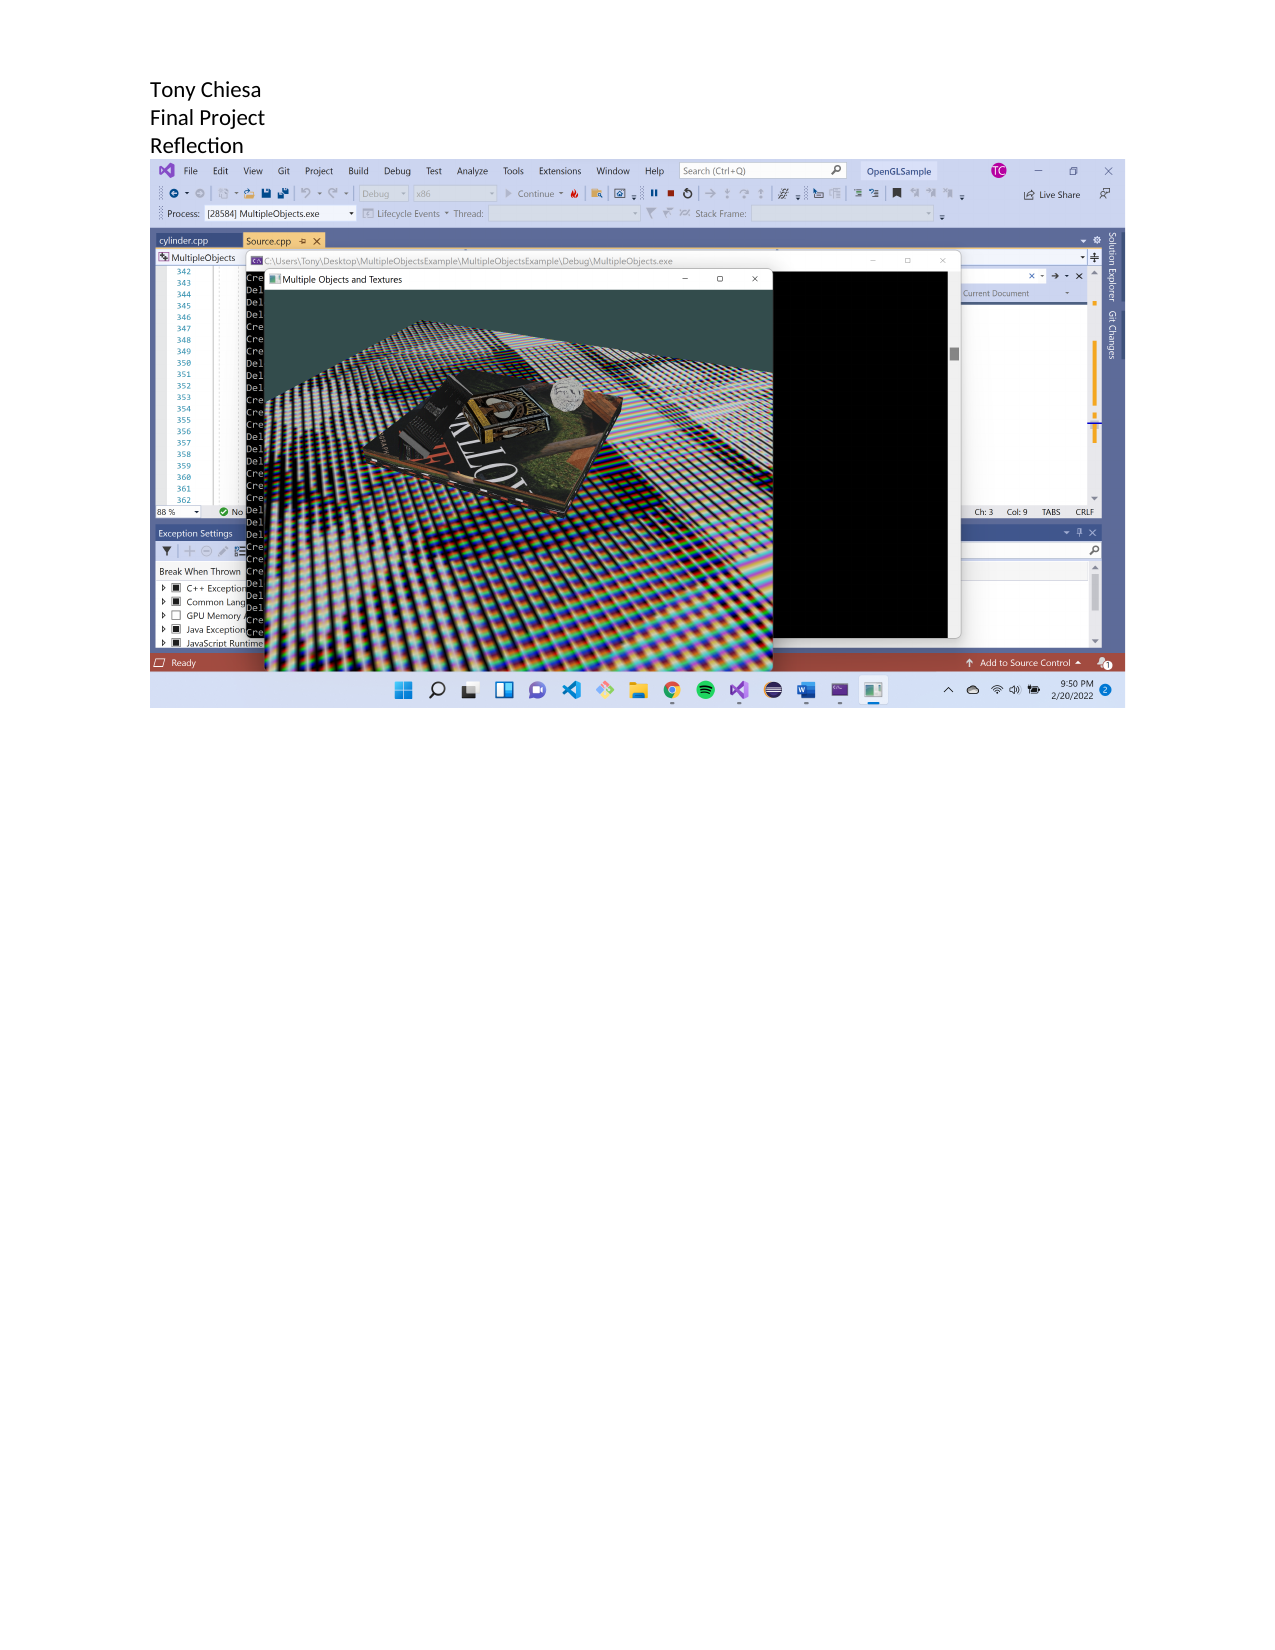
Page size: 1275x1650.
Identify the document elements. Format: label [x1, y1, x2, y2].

picture [150, 159, 1125, 708]
